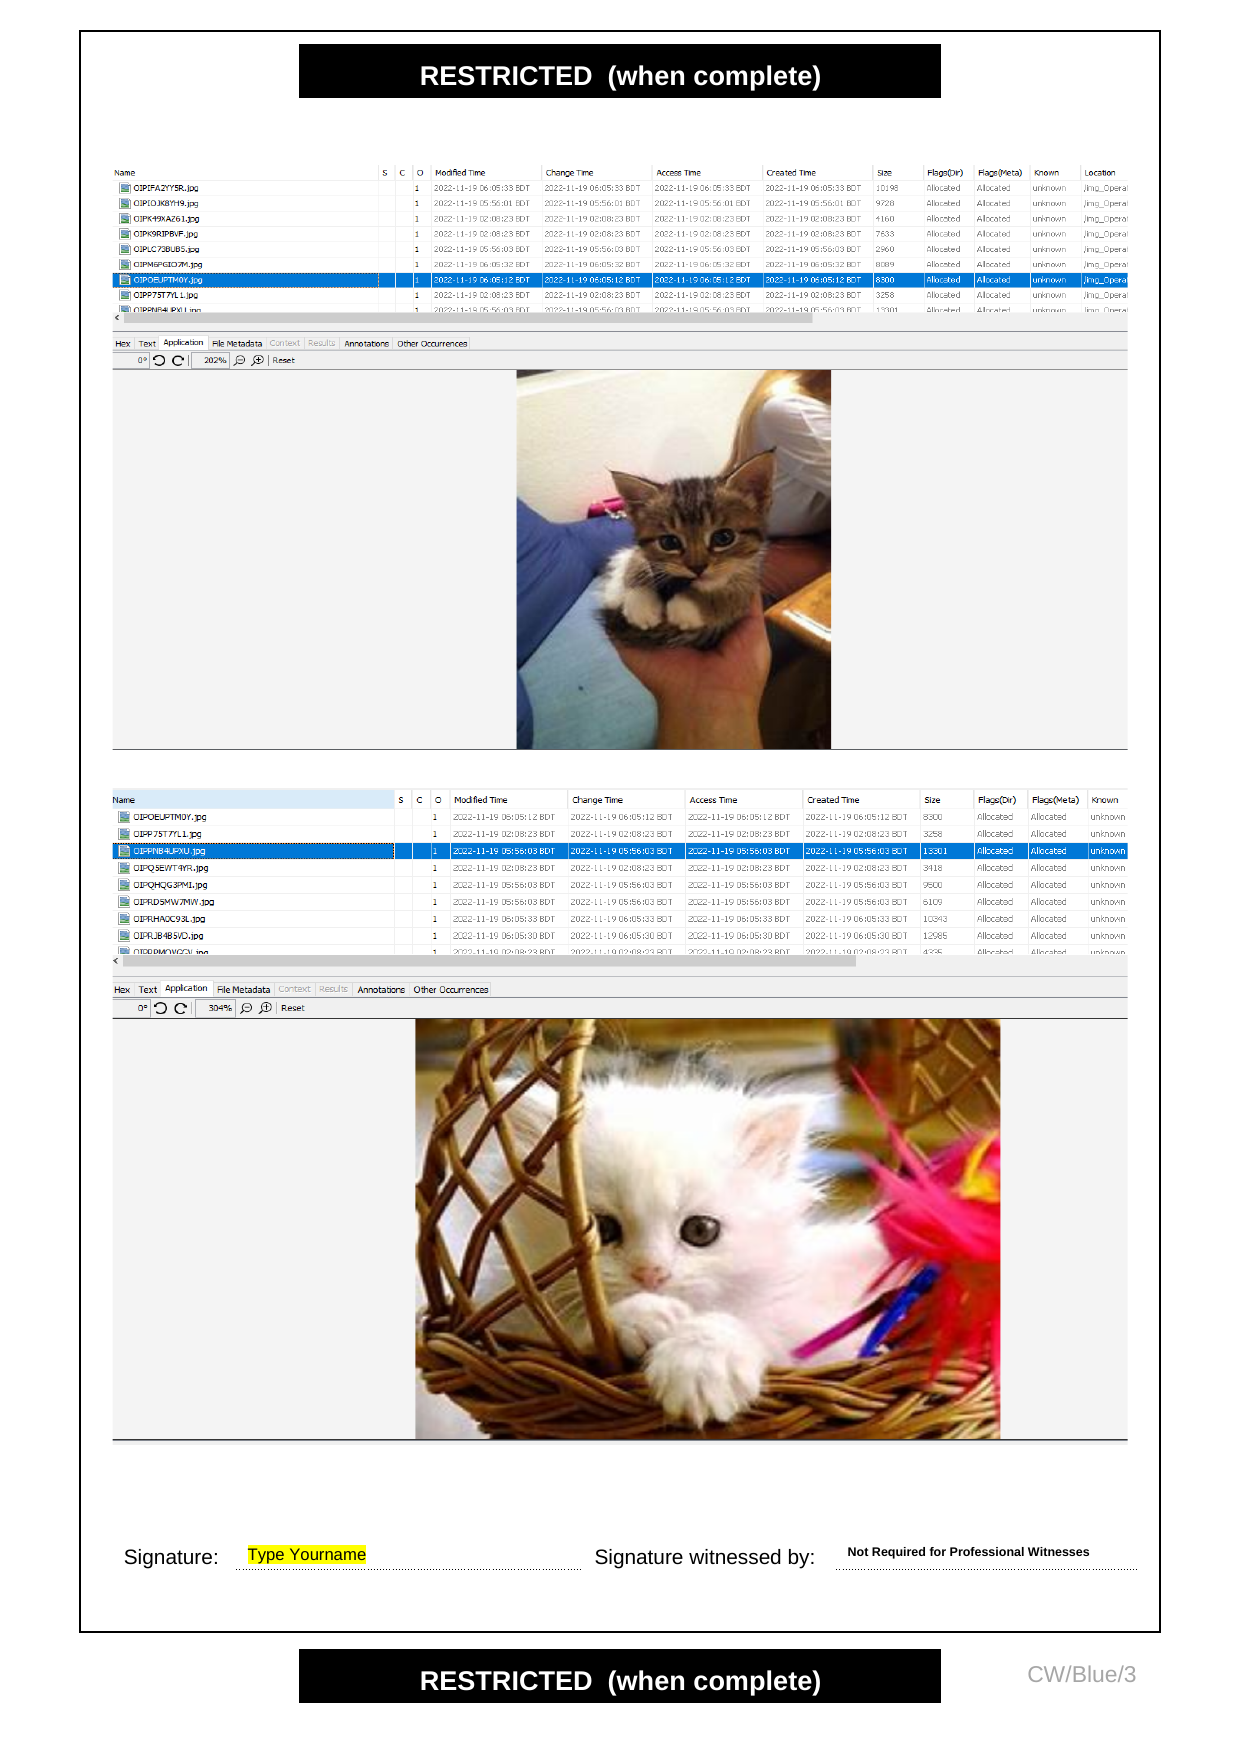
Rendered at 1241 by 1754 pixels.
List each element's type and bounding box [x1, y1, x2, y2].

picture [112, 165, 1128, 750]
picture [112, 788, 1128, 1445]
